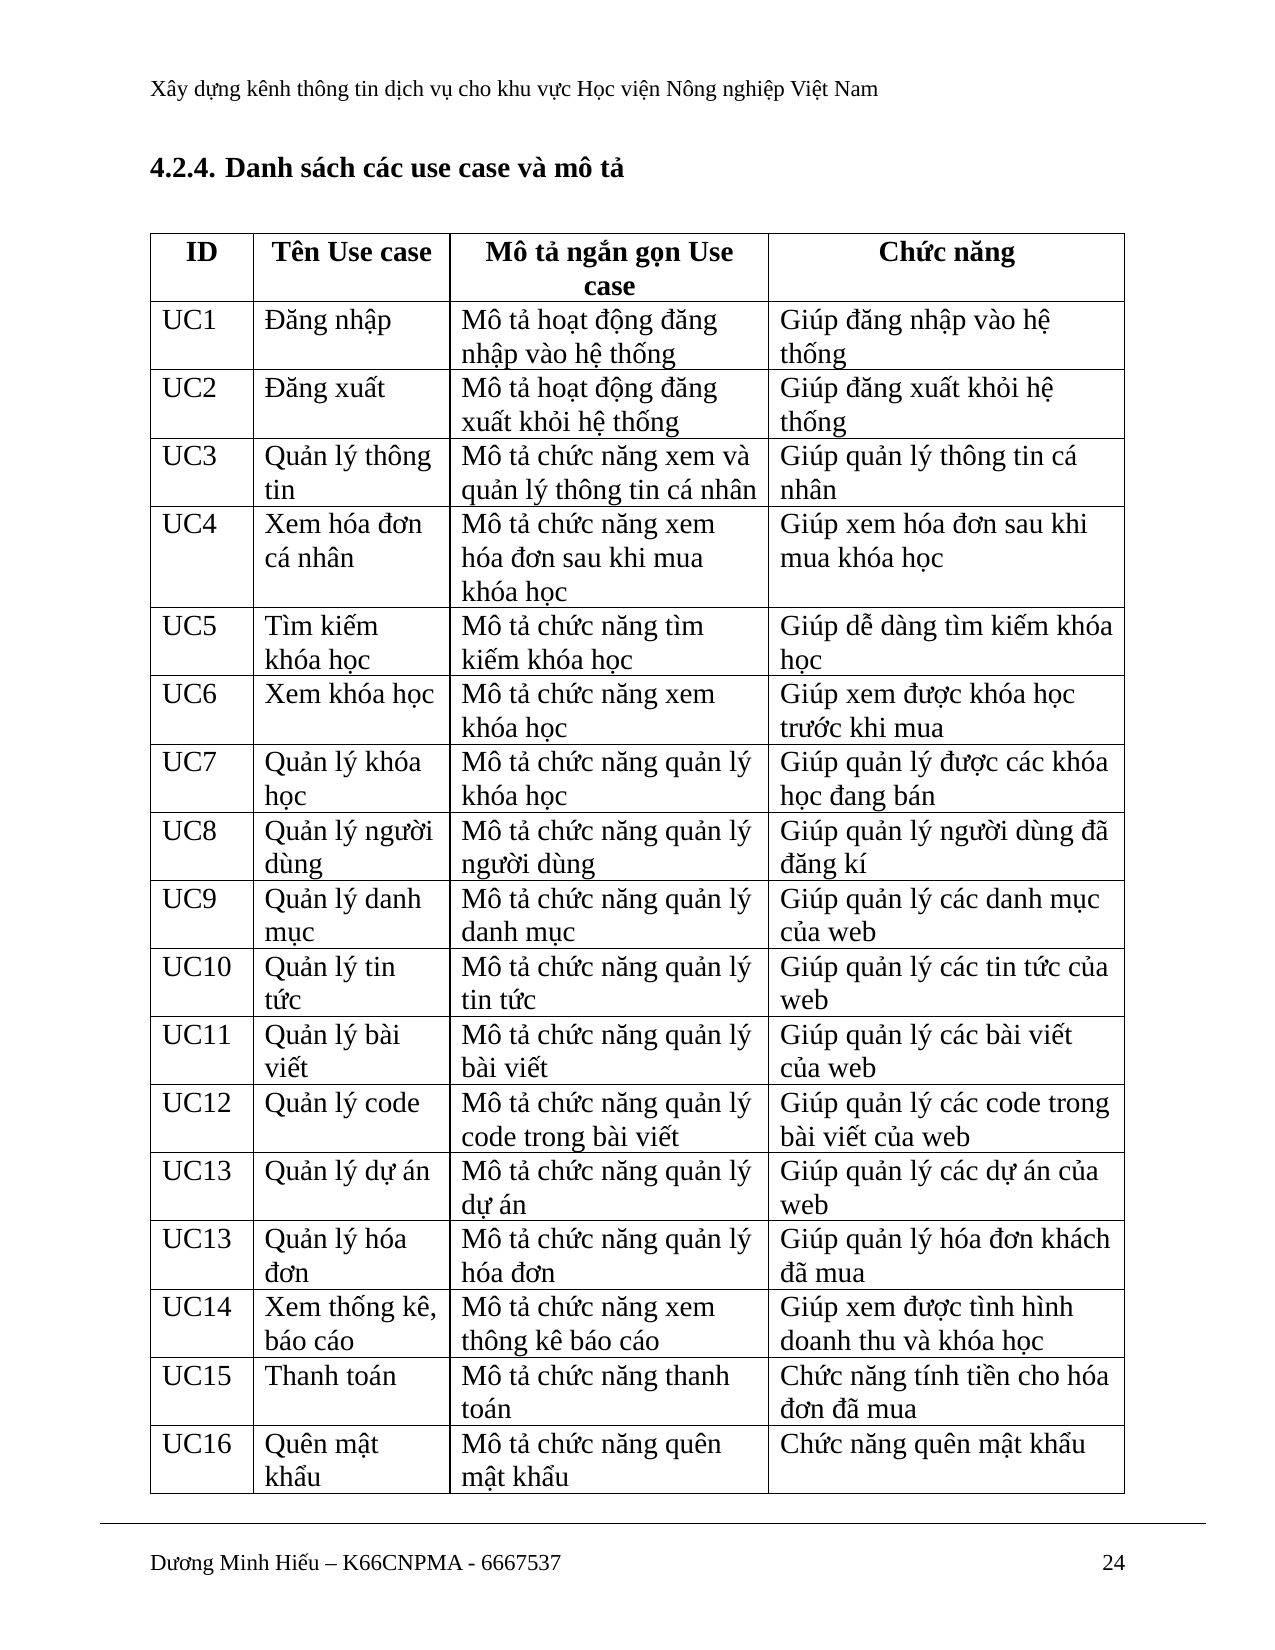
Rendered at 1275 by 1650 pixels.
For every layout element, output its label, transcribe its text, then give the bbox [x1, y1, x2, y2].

table_cell Mô tả chức năng quản lý danh mục [451, 881, 768, 948]
table_cell Xem hóa đơn cá nhân [254, 507, 449, 607]
table_cell Quản lý danh mục [254, 881, 449, 948]
table_cell Mô tả chức năng quản lý khóa học [451, 745, 768, 812]
table_cell UC4 [151, 507, 253, 607]
table_cell UC8 [151, 813, 253, 880]
table_cell Quản lý người dùng [254, 813, 449, 880]
table_cell UC3 [151, 439, 253, 506]
table_cell Giúp quản lý các tin tức của web [769, 949, 1124, 1016]
table_cell Mô tả chức năng quên mật khẩu [451, 1426, 768, 1493]
table_header ID [151, 234, 253, 301]
table_cell UC2 [151, 370, 253, 437]
table_cell UC10 [151, 949, 253, 1016]
table_cell UC15 [151, 1358, 253, 1425]
table_cell UC9 [151, 881, 253, 948]
table_cell Quên mật khẩu [254, 1426, 449, 1493]
table_cell Mô tả chức năng thanh toán [451, 1358, 768, 1425]
table_cell Quản lý bài viết [254, 1017, 449, 1084]
table_cell Đăng xuất [254, 370, 449, 437]
table_cell Quản lý dự án [254, 1153, 449, 1220]
table_cell Giúp xem được tình hình doanh thu và khóa học [769, 1290, 1124, 1357]
table_cell Chức năng tính tiền cho hóa đơn đã mua [769, 1358, 1124, 1425]
table_cell Mô tả chức năng xem và quản lý thông tin cá nhân [451, 439, 768, 506]
table_cell Giúp quản lý người dùng đã đăng kí [769, 813, 1124, 880]
table_cell Mô tả chức năng quản lý hóa đơn [451, 1221, 768, 1288]
table_cell Quản lý hóa đơn [254, 1221, 449, 1288]
table_cell UC5 [151, 608, 253, 675]
table_cell Giúp đăng xuất khỏi hệ thống [769, 370, 1124, 437]
table_cell Giúp quản lý hóa đơn khách đã mua [769, 1221, 1124, 1288]
table_cell Quản lý thông tin [254, 439, 449, 506]
table_cell Chức năng quên mật khẩu [769, 1426, 1124, 1493]
table_cell Mô tả chức năng xem khóa học [451, 676, 768, 743]
table_cell UC16 [151, 1426, 253, 1493]
table_header Tên Use case [254, 234, 449, 301]
table_cell Giúp xem được khóa học trước khi mua [769, 676, 1124, 743]
table_cell Xem thống kê, báo cáo [254, 1290, 449, 1357]
table_cell Xem khóa học [254, 676, 449, 743]
table_cell Quản lý tin tức [254, 949, 449, 1016]
table_cell UC7 [151, 745, 253, 812]
table_cell Mô tả chức năng quản lý tin tức [451, 949, 768, 1016]
table_cell Thanh toán [254, 1358, 449, 1425]
table_cell Mô tả chức năng quản lý bài viết [451, 1017, 768, 1084]
table_cell Giúp quản lý các bài viết của web [769, 1017, 1124, 1084]
table_cell Giúp quản lý thông tin cá nhân [769, 439, 1124, 506]
table_cell UC6 [151, 676, 253, 743]
table_cell UC12 [151, 1085, 253, 1152]
table_cell UC11 [151, 1017, 253, 1084]
table_cell Mô tả chức năng xem thông kê báo cáo [451, 1290, 768, 1357]
table_cell Mô tả chức năng xem hóa đơn sau khi mua khóa học [451, 507, 768, 607]
table_cell Giúp đăng nhập vào hệ thống [769, 302, 1124, 369]
table_cell Mô tả chức năng quản lý người dùng [451, 813, 768, 880]
table_cell Giúp quản lý các danh mục của web [769, 881, 1124, 948]
table_cell Tìm kiếm khóa học [254, 608, 449, 675]
table_cell Giúp quản lý được các khóa học đang bán [769, 745, 1124, 812]
table_cell UC13 [151, 1221, 253, 1288]
table_cell Mô tả chức năng quản lý dự án [451, 1153, 768, 1220]
table_cell Mô tả hoạt động đăng xuất khỏi hệ thống [451, 370, 768, 437]
table_cell Giúp dễ dàng tìm kiếm khóa học [769, 608, 1124, 675]
table_header Chức năng [769, 234, 1124, 301]
table_cell Mô tả chức năng tìm kiếm khóa học [451, 608, 768, 675]
table_cell Mô tả hoạt động đăng nhập vào hệ thống [451, 302, 768, 369]
table_cell Quản lý code [254, 1085, 449, 1152]
table_cell Mô tả chức năng quản lý code trong bài viết [451, 1085, 768, 1152]
table_header Mô tả ngắn gọn Use case [451, 234, 768, 301]
table_cell UC1 [151, 302, 253, 369]
subtitle Danh sách các use case và mô tả [150, 150, 1125, 183]
table_cell Giúp xem hóa đơn sau khi mua khóa học [769, 507, 1124, 607]
table_cell UC14 [151, 1290, 253, 1357]
table_cell Giúp quản lý các code trong bài viết của web [769, 1085, 1124, 1152]
table_cell Giúp quản lý các dự án của web [769, 1153, 1124, 1220]
table_cell Quản lý khóa học [254, 745, 449, 812]
table_cell Đăng nhập [254, 302, 449, 369]
table_cell UC13 [151, 1153, 253, 1220]
